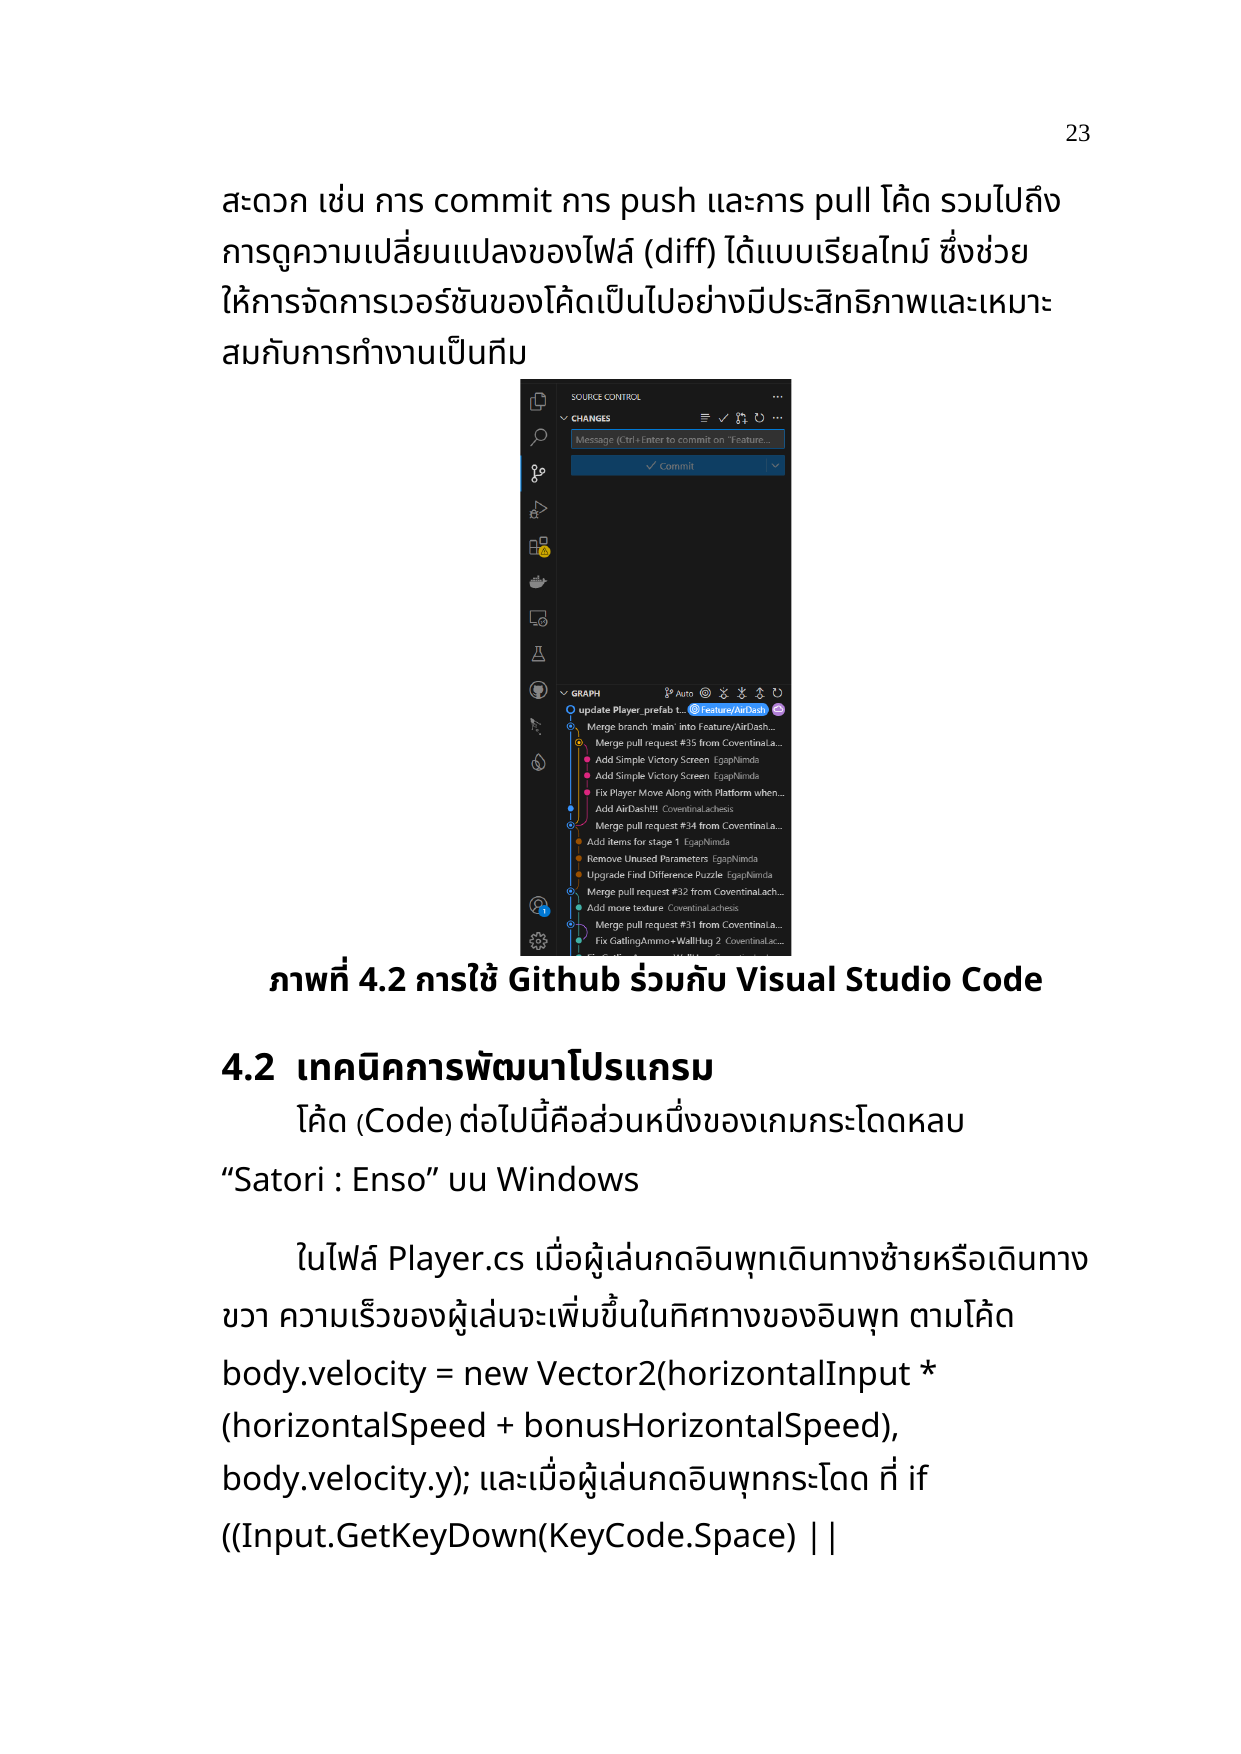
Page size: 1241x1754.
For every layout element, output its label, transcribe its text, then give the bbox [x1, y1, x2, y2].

subtitle 4.2 เทคนิคการพัฒนาโปรแกรม [221, 1040, 1090, 1097]
picture [520, 379, 792, 956]
text ภาพที่ 4.2 การใช้ Github ร่วมกับ Visual Studio Code [221, 956, 1090, 1006]
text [221, 177, 1090, 379]
text โค้ด (Code) ต่อไปนี้คือส่วนหนึ่งของเกมกระโดดหลบ “Satori : Enso” บน Windows [221, 1097, 1090, 1206]
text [221, 1234, 1090, 1558]
